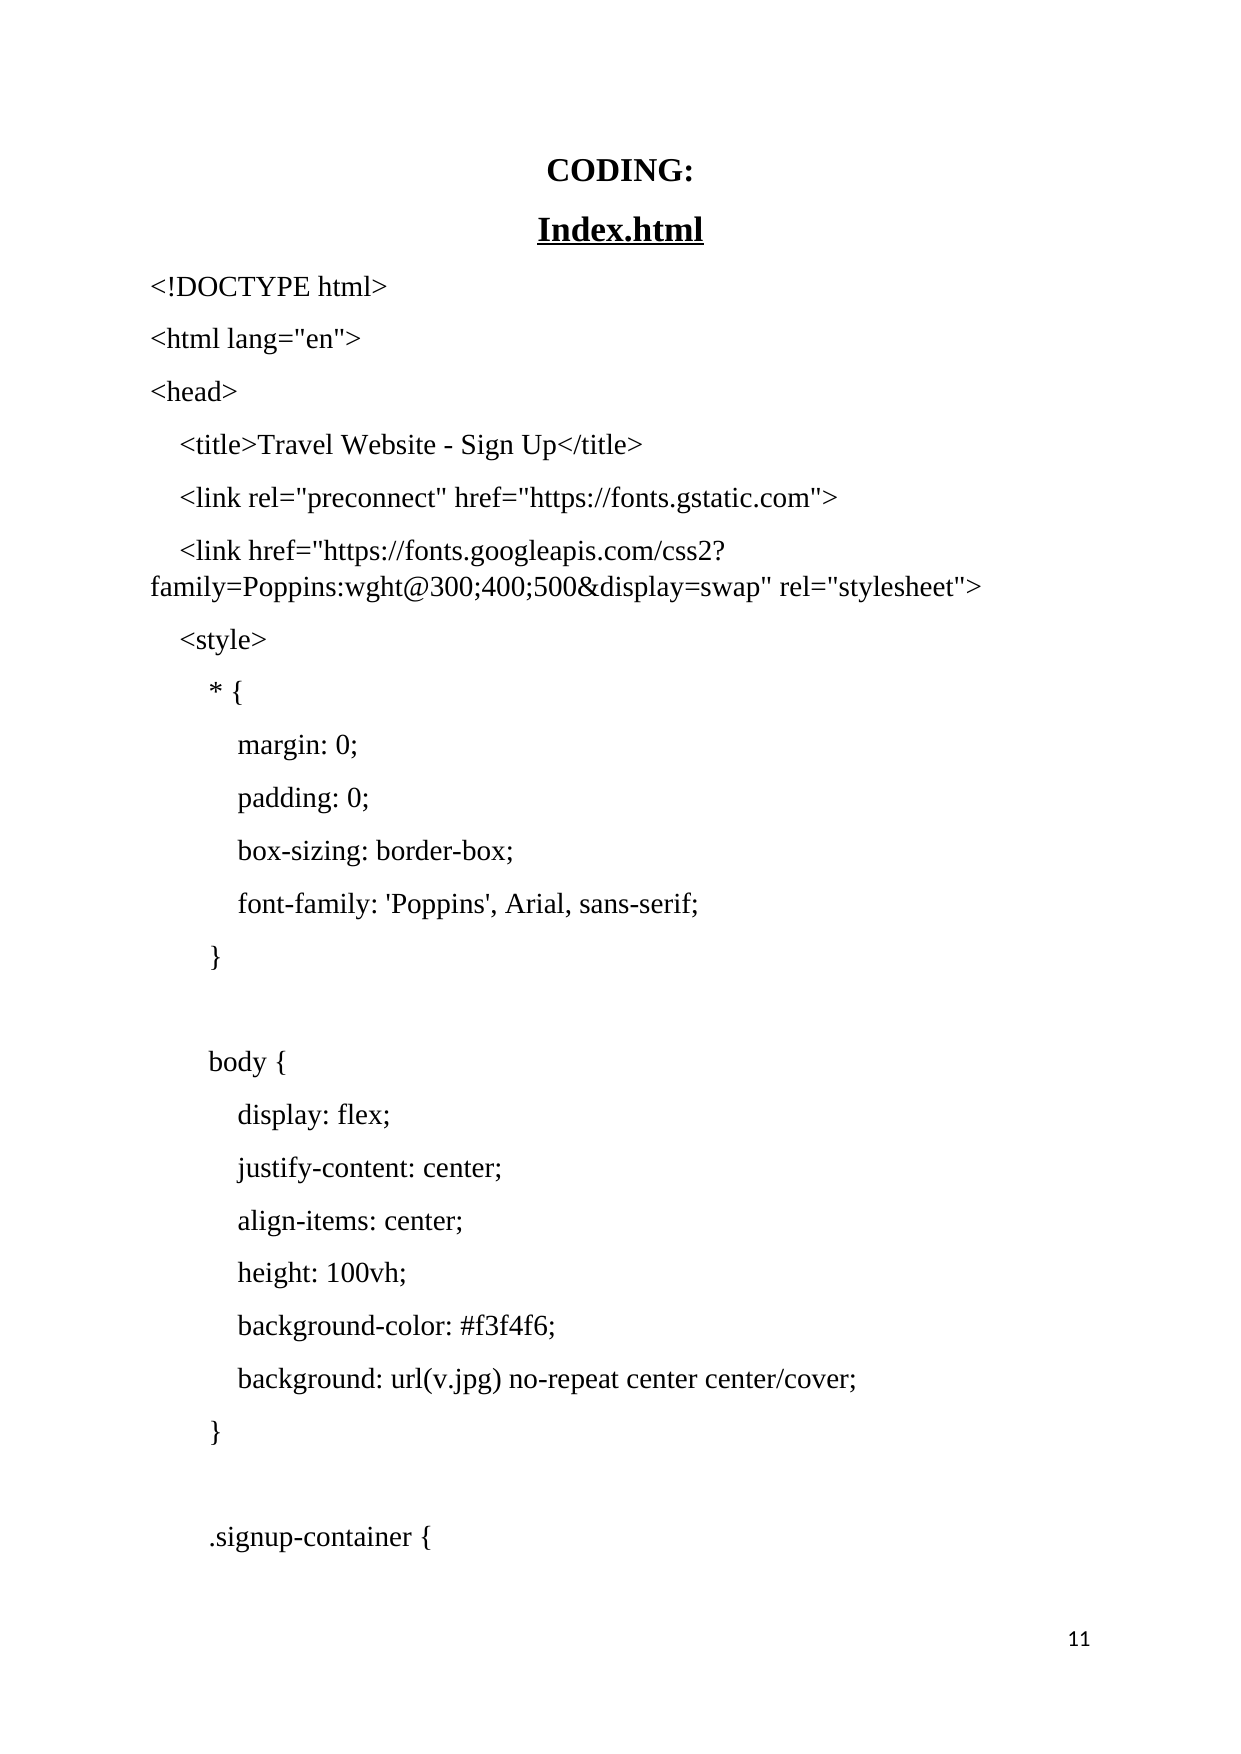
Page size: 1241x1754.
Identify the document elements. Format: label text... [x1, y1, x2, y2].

text font-family: 'Poppins', Arial, sans-serif; [150, 886, 1090, 919]
text align-items: center; [150, 1203, 1090, 1236]
text background: url(v.jpg) no-repeat center center/cover; [150, 1361, 1090, 1395]
text box-sizing: border-box; [150, 833, 1090, 867]
text } [150, 939, 1090, 972]
text } [150, 1414, 1090, 1447]
text height: 100vh; [150, 1256, 1090, 1289]
text justify-content: center; [150, 1150, 1090, 1183]
text <!DOCTYPE html> [150, 269, 1090, 302]
text background-color: #f3f4f6; [150, 1308, 1090, 1342]
text <link href="https://fonts.googleapis.com/css2?family=Poppins:wght@300;400;500&display=swap" rel="stylesheet"> [150, 533, 1090, 602]
text CODING: [150, 150, 1090, 188]
text * { [150, 674, 1090, 708]
text margin: 0; [150, 727, 1090, 761]
text <head> [150, 374, 1090, 408]
text <style> [150, 622, 1090, 655]
text <title>Travel Website - Sign Up</title> [150, 427, 1090, 461]
text body { [150, 1044, 1090, 1078]
text Index.html [150, 208, 1090, 249]
text .signup-container { [150, 1519, 1090, 1553]
text padding: 0; [150, 780, 1090, 814]
text <link rel="preconnect" href="https://fonts.gstatic.com"> [150, 480, 1090, 513]
text display: flex; [150, 1097, 1090, 1131]
text <html lang="en"> [150, 322, 1090, 355]
